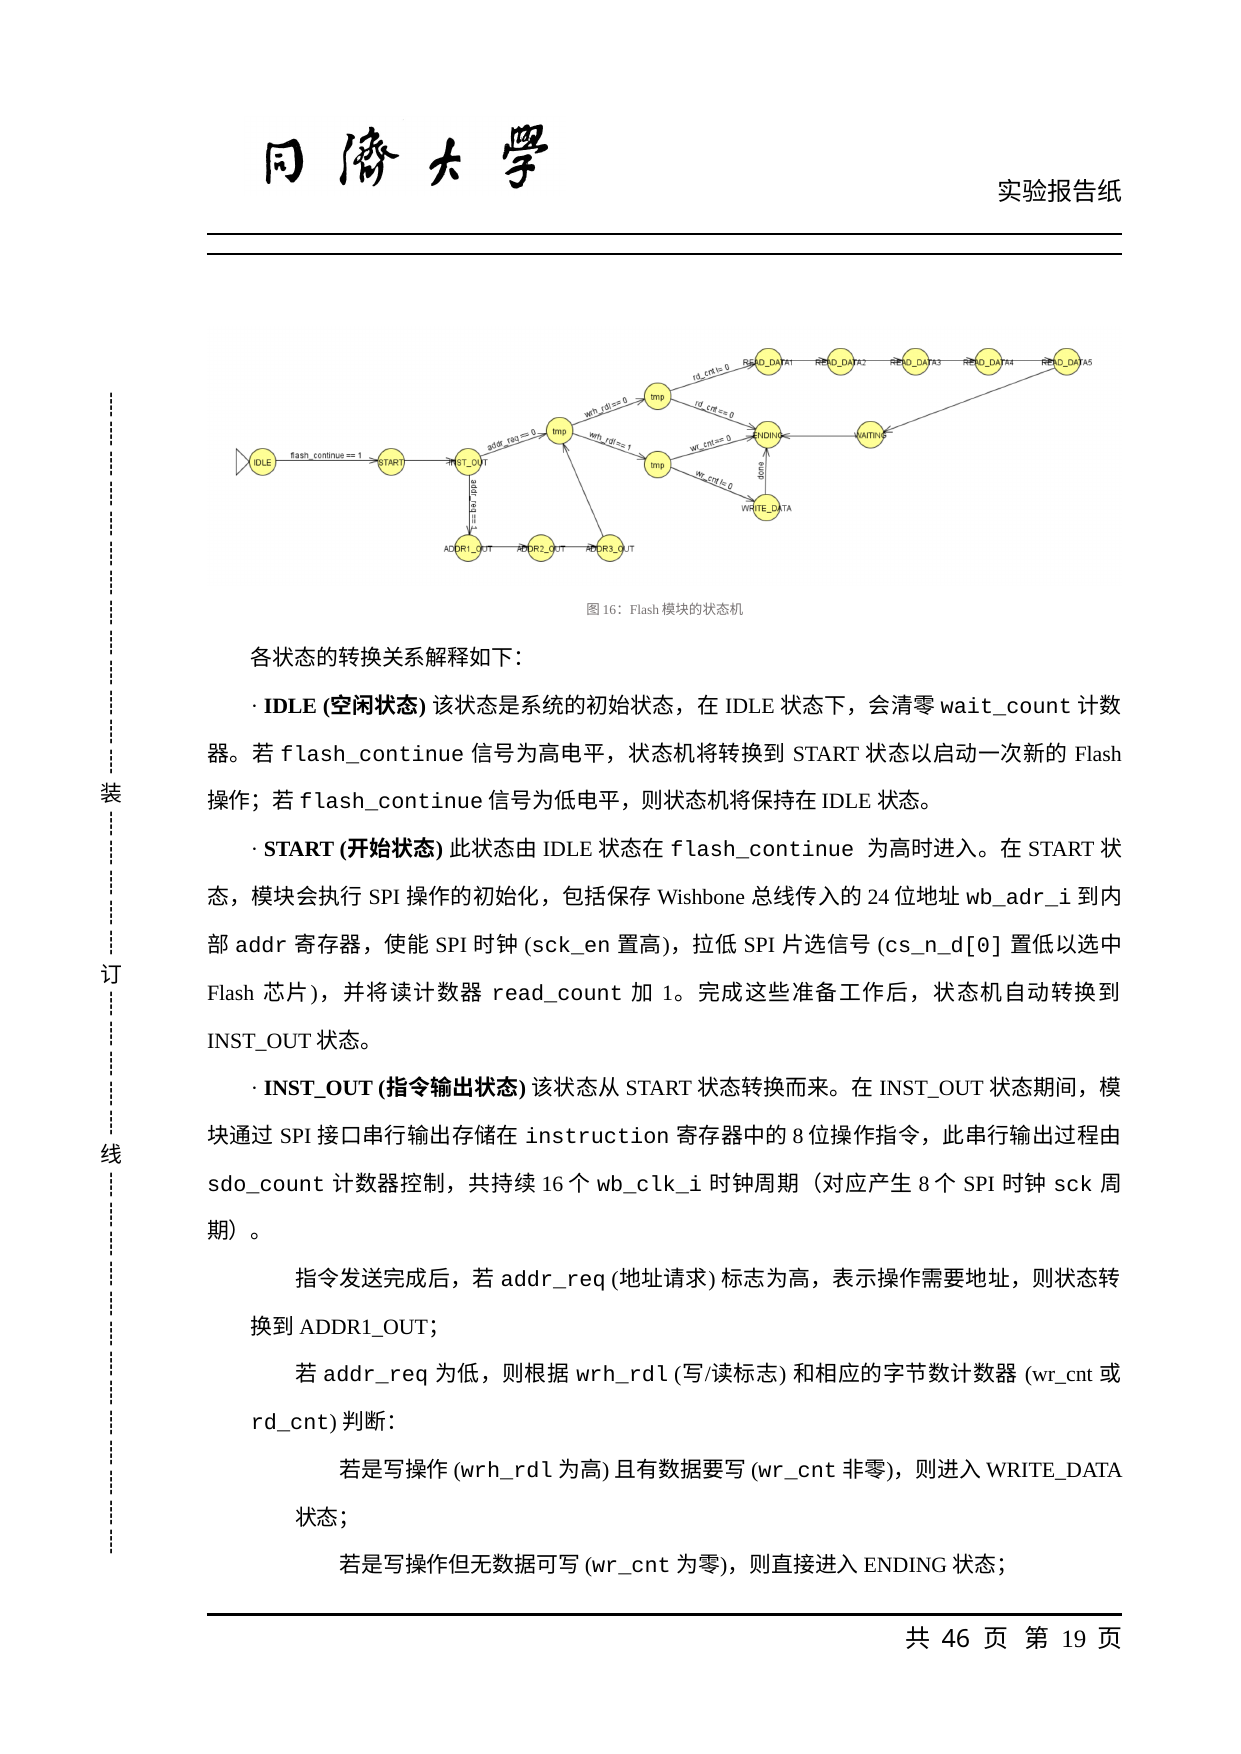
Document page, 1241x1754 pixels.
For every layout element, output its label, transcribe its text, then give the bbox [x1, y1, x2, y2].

text · INST_OUT (指令输出状态) 该状态从 START 状态转换而来。在 INST_OUT 状态期间，模块通过 SPI 接口串行输出存储在 instruction 寄存器中的8位操作指令，此串行输出过程由 sdo_count 计数器控制，共持续16个 wb_clk_i 时钟周期（对应产生8个 SPI 时钟 sck 周期）。 [207, 1070, 1122, 1245]
text 图16：Flash模块的状态机 [207, 598, 1122, 618]
text 若是写操作 (wrh_rdl 为高) 且有数据要写 (wr_cnt 非零)，则进入 WRITE_DATA 状态； [295, 1452, 1122, 1531]
text · START (开始状态) 此状态由 IDLE 状态在 flash_continue 为高时进入。在 START 状态，模块会执行 SPI 操作的初始化，包括保存 Wishbone 总线传入的24位地址 wb_adr_i 到内部 addr 寄存器，使能 SPI 时钟 (sck_en 置高)，拉低 SPI 片选信号 (cs_n_d[0] 置低以选中 Flash 芯片)，并将读计数器 read_count 加 1。完成这些准备工作后，状态机自动转换到 INST_OUT 状态。 [207, 831, 1122, 1054]
text 各状态的转换关系解释如下： [207, 640, 1122, 672]
text 若 addr_req 为低，则根据 wrh_rdl (写/读标志) 和相应的字节数计数器 (wr_cnt 或 rd_cnt) 判断： [251, 1356, 1122, 1436]
picture [244, 116, 566, 196]
text 若是写操作但无数据可写 (wr_cnt 为零)，则直接进入 ENDING 状态； [295, 1547, 1122, 1579]
text 指令发送完成后，若 addr_req (地址请求) 标志为高，表示操作需要地址，则状态转换到 ADDR1_OUT； [251, 1261, 1122, 1340]
picture [206, 326, 1123, 586]
text · IDLE (空闲状态) 该状态是系统的初始状态，在 IDLE 状态下，会清零 wait_count 计数器。若 flash_continue 信号为高电平，状态机将转换到 START 状态以启动一次新的 Flash 操作；若 flash_continue 信号为低电平，则状态机将保持在 IDLE 状态。 [207, 688, 1122, 816]
